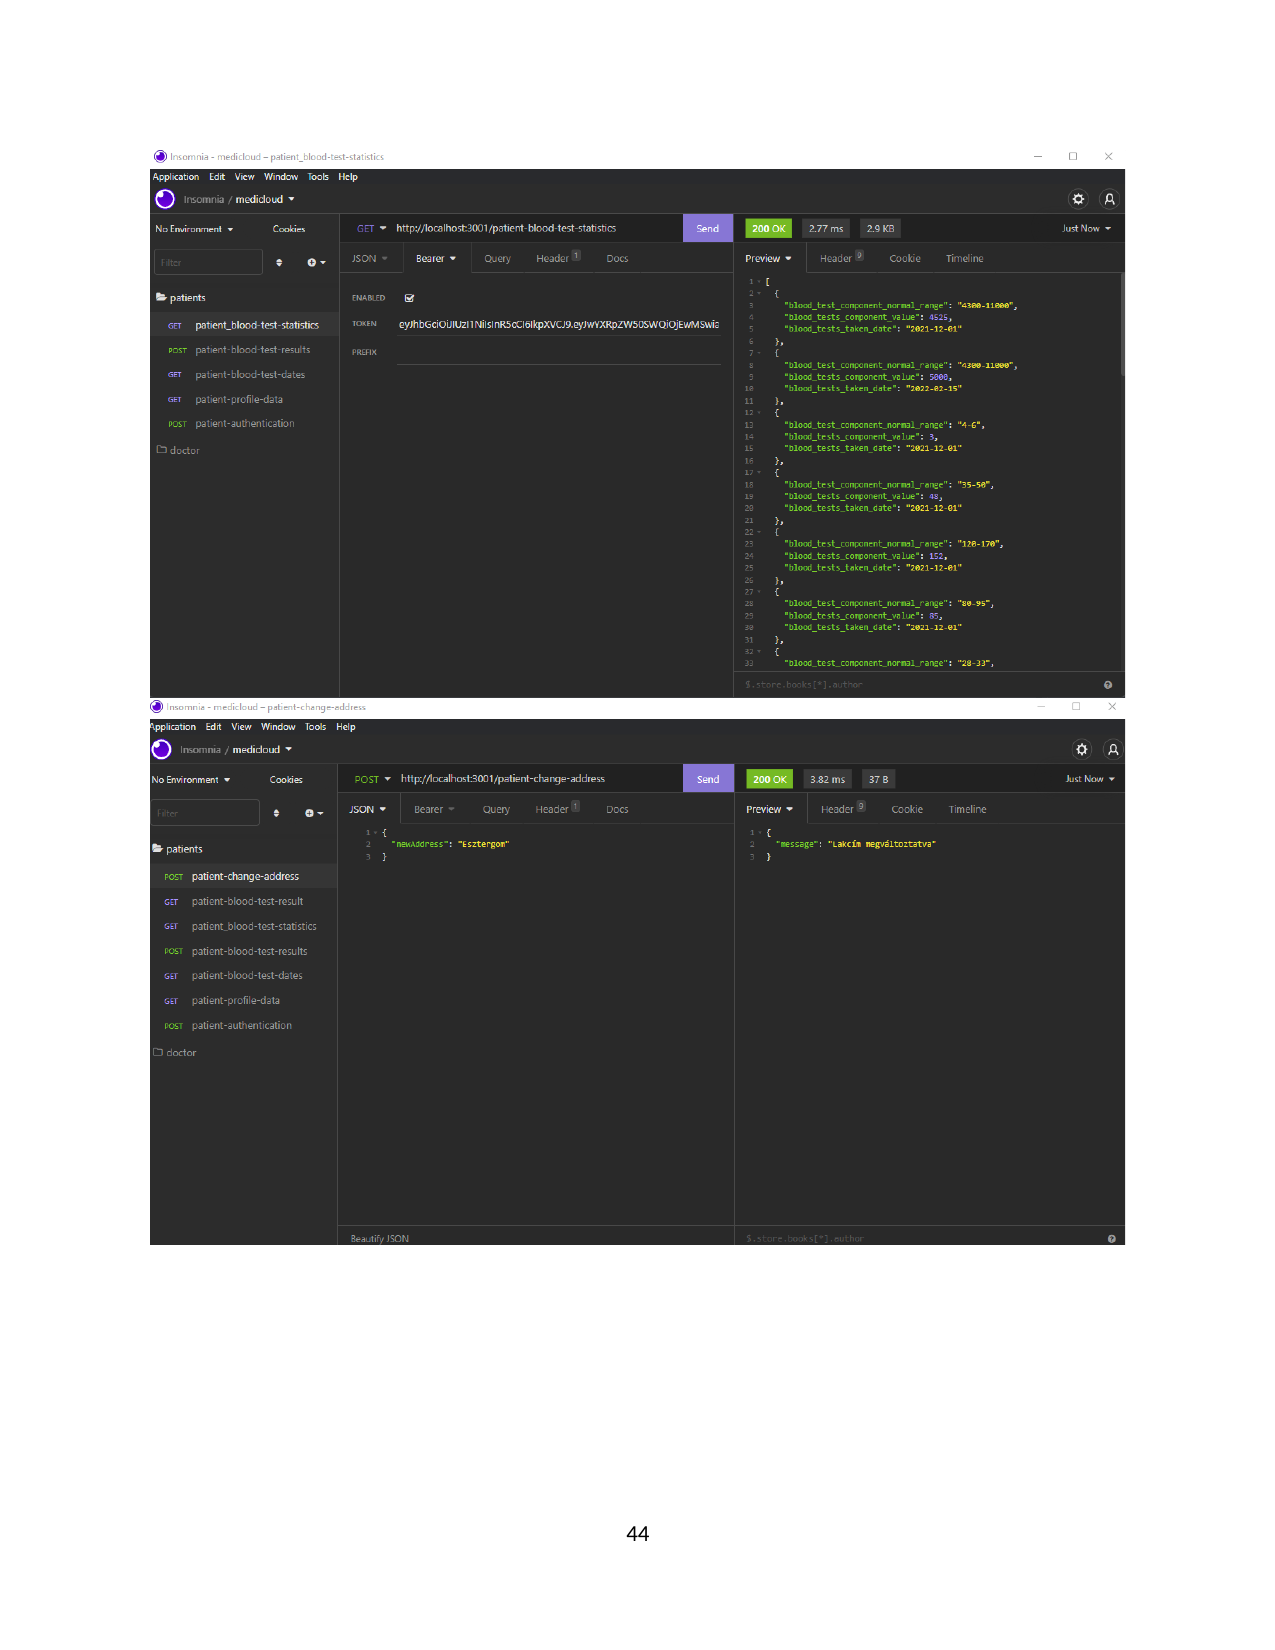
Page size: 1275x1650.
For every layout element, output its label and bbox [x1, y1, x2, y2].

picture [150, 150, 1125, 698]
picture [150, 699, 1125, 1245]
